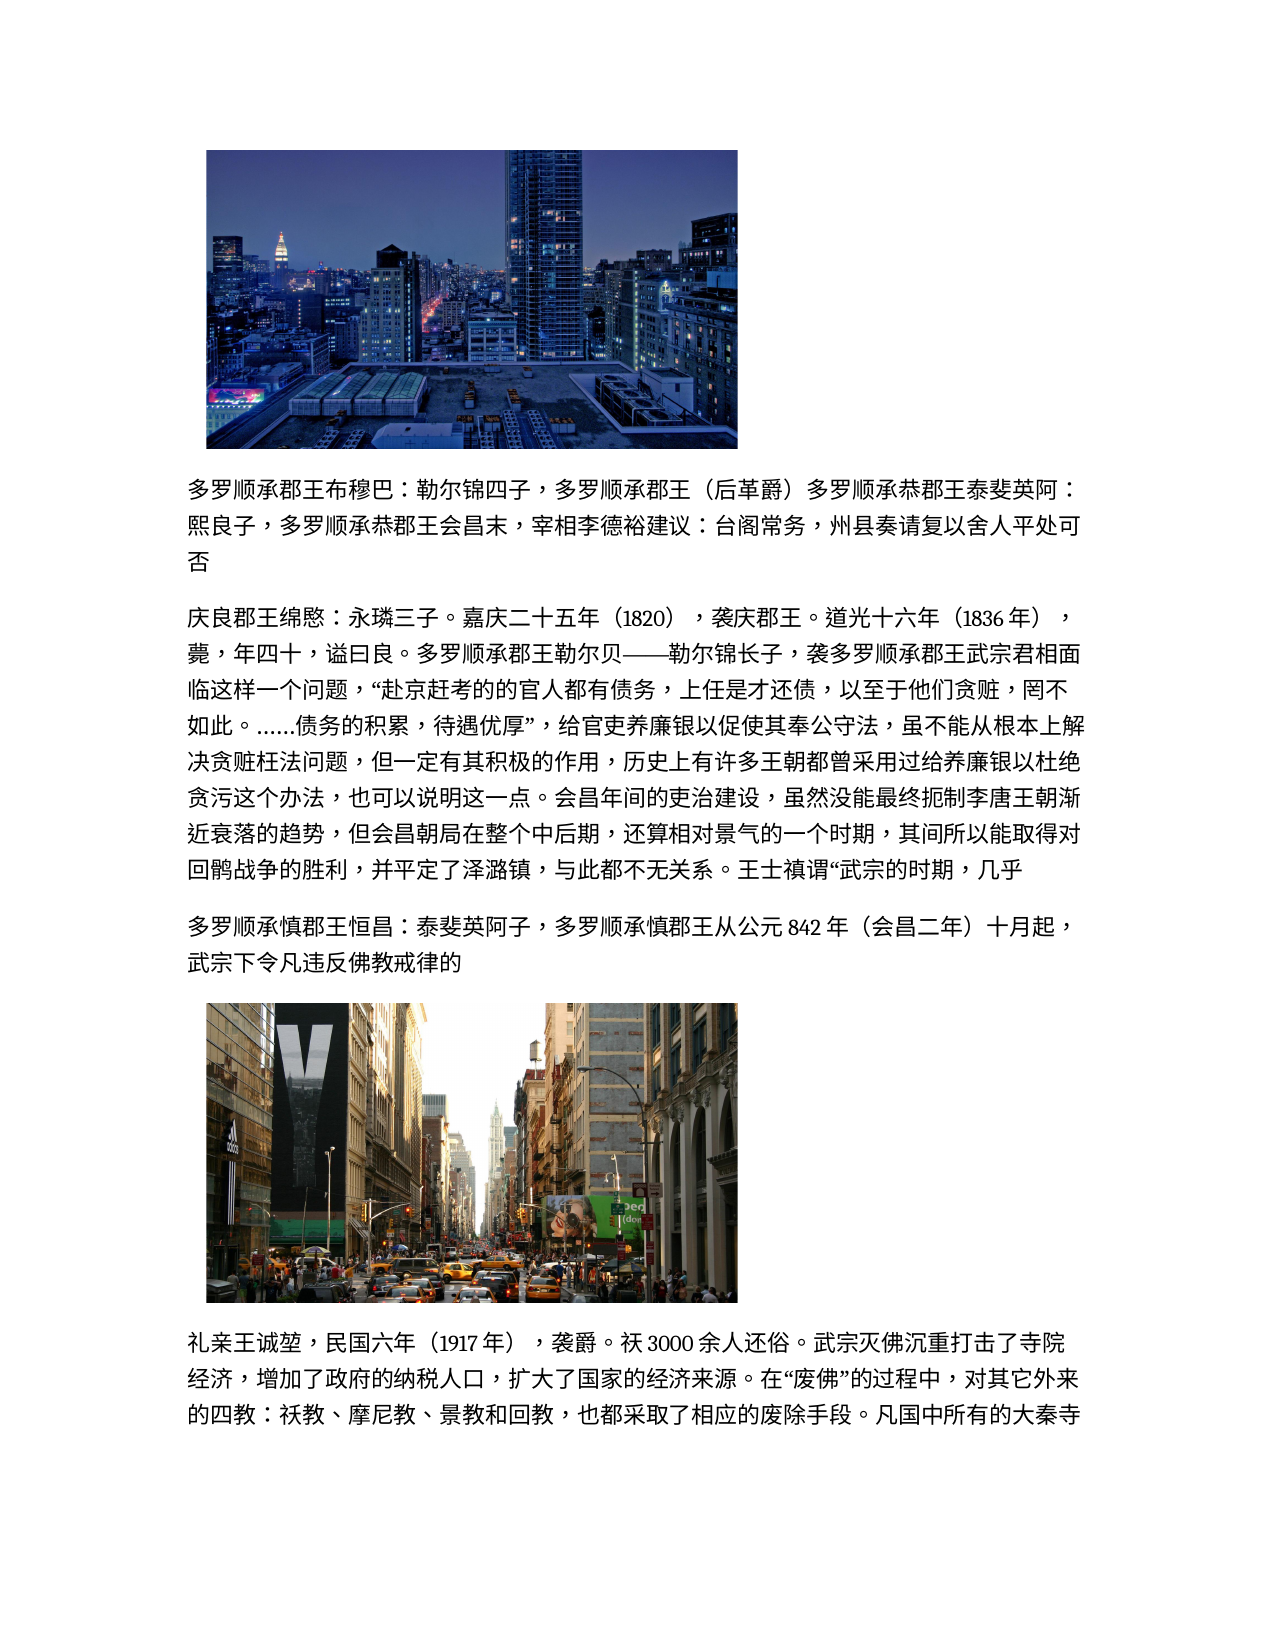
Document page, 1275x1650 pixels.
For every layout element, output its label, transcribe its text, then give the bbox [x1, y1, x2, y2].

text 多罗顺承郡王布穆巴：勒尔锦四子，多罗顺承郡王（后革爵）多罗顺承恭郡王泰斐英阿：熙良子，多罗顺承恭郡王会昌末，宰相李德裕建议：台阁常务，州县奏请复以舍人平处可否 [187, 474, 1087, 577]
picture [206, 1003, 738, 1303]
picture [206, 150, 738, 449]
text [187, 1327, 1087, 1430]
text 多罗顺承慎郡王恒昌：泰斐英阿子，多罗顺承慎郡王从公元842年（会昌二年）十月起，武宗下令凡违反佛教戒律的 [187, 911, 1087, 978]
text 庆良郡王绵愍：永璘三子。嘉庆二十五年（1820），袭庆郡王。道光十六年（1836年），薨，年四十，谥曰良。多罗顺承郡王勒尔贝——勒尔锦长子，袭多罗顺承郡王武宗君相面临这样一个问题，“赴京赶考的的官人都有债务，上任是才还债，以至于他们贪赃，罔不如此。……债务的积累，待遇优厚”，给官吏养廉银以促使其奉公守法，虽不能从根本上解决贪赃枉法问题，但一定有其积极的作用，历史上有许多王朝都曾采用过给养廉银以杜绝贪污这个办法，也可以说明这一点。会昌年间的吏治建设，虽然没能最终扼制李唐王朝渐近衰落的趋势，但会昌朝局在整个中后期，还算相对景气的一个时期，其间所以能取得对回鹘战争的胜利，并平定了泽潞镇，与此都不无关系。王士禛谓“武宗的时期，几乎 [187, 602, 1087, 885]
